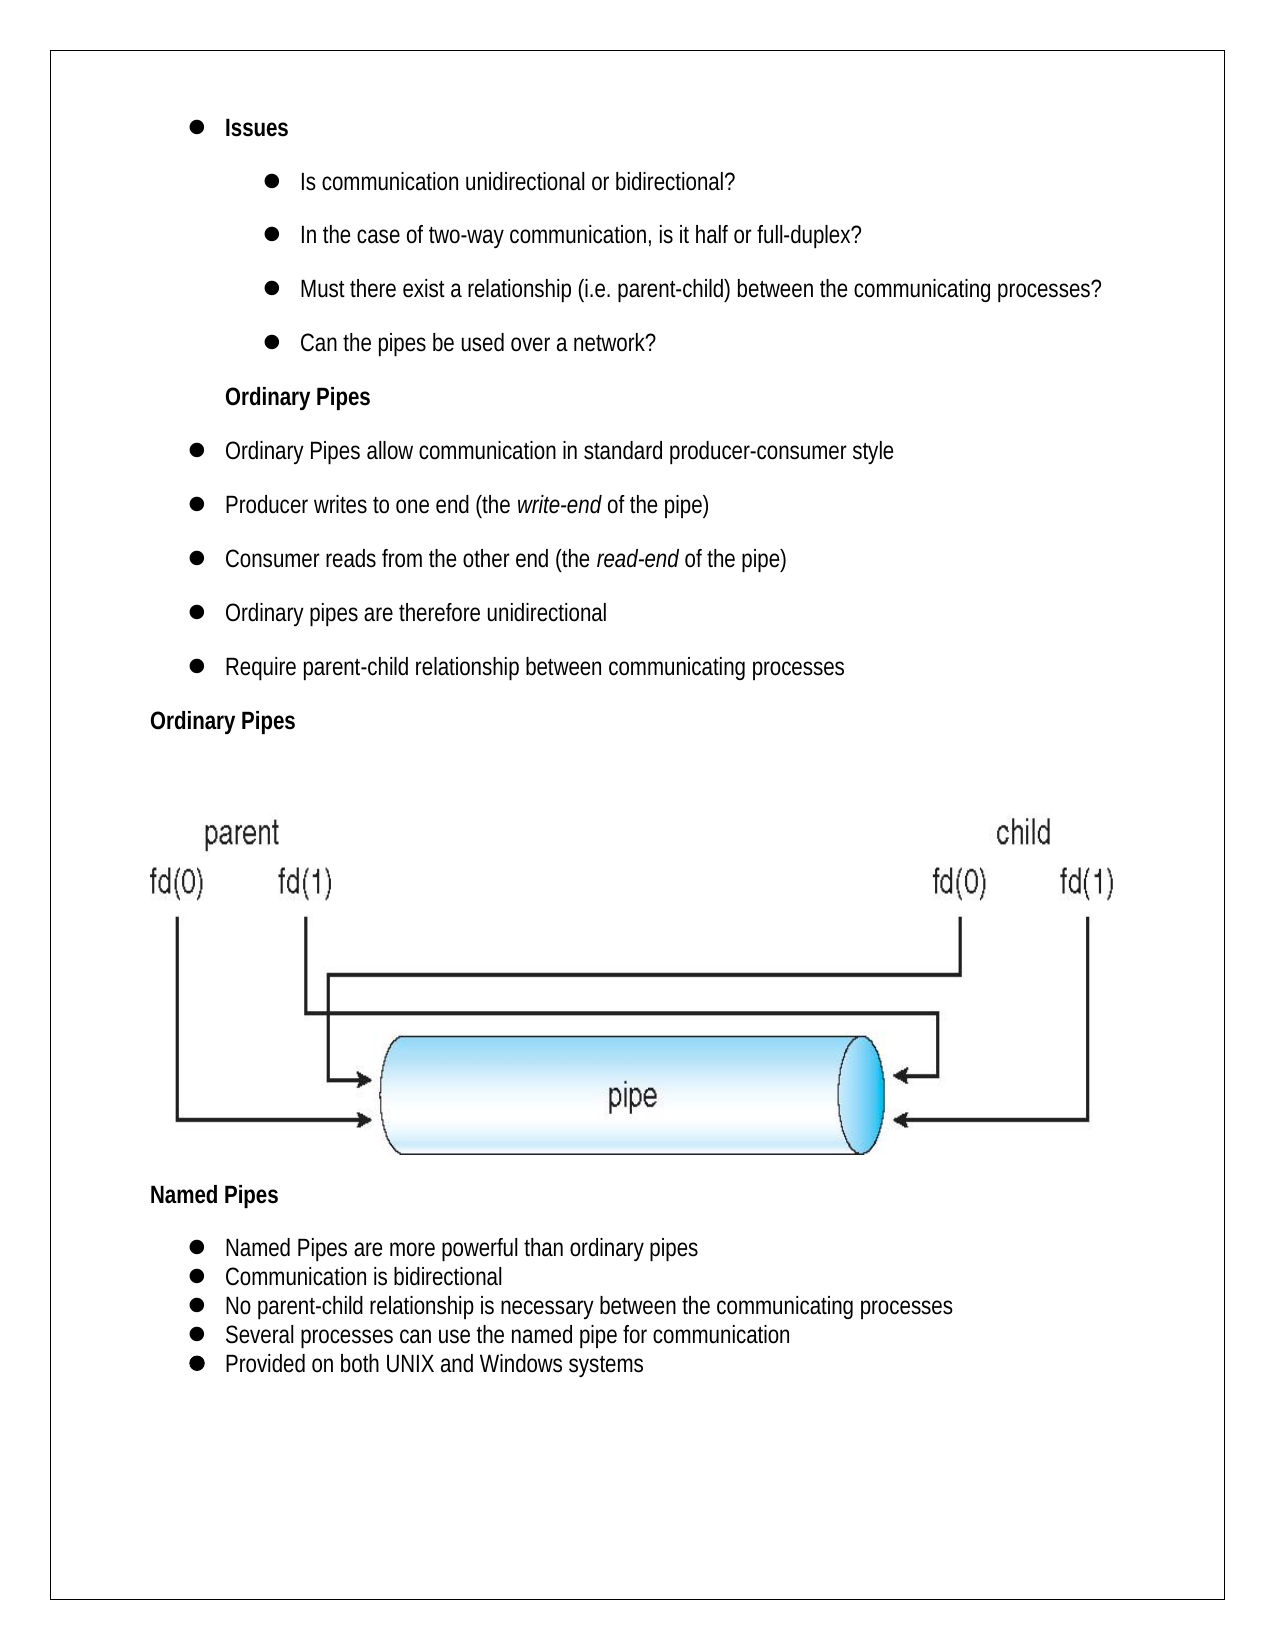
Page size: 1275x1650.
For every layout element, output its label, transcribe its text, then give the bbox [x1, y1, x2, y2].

list Communication is bidirectional [187, 1262, 1125, 1291]
list Must there exist a relationship (i.e. parent-child) between the communicating processes? [262, 274, 1125, 303]
list Require parent-child relationship between communicating processes [187, 652, 1125, 681]
list Is communication unidirectional or bidirectional? [262, 166, 1125, 195]
picture [150, 813, 1115, 1155]
list Named Pipes are more powerful than ordinary pipes [187, 1233, 1125, 1262]
list No parent-child relationship is necessary between the communicating processes [187, 1291, 1125, 1320]
list Can the pipes be used over a network? [262, 328, 1125, 357]
list In the case of two-way communication, is it half or full-duplex? [262, 220, 1125, 249]
list Ordinary pipes are therefore unidirectional [187, 598, 1125, 627]
list Issues [187, 112, 1125, 141]
list Producer writes to one end (the write-end of the pipe) [187, 490, 1125, 519]
text Ordinary Pipes [225, 382, 1125, 411]
text Named Pipes [150, 1180, 1125, 1208]
list Several processes can use the named pipe for communication [187, 1320, 1125, 1349]
list Provided on both UNIX and Windows systems [187, 1349, 1125, 1378]
list Ordinary Pipes allow communication in standard producer-consumer style [187, 436, 1125, 465]
text Ordinary Pipes [150, 706, 1125, 734]
list Consumer reads from the other end (the read-end of the pipe) [187, 544, 1125, 573]
